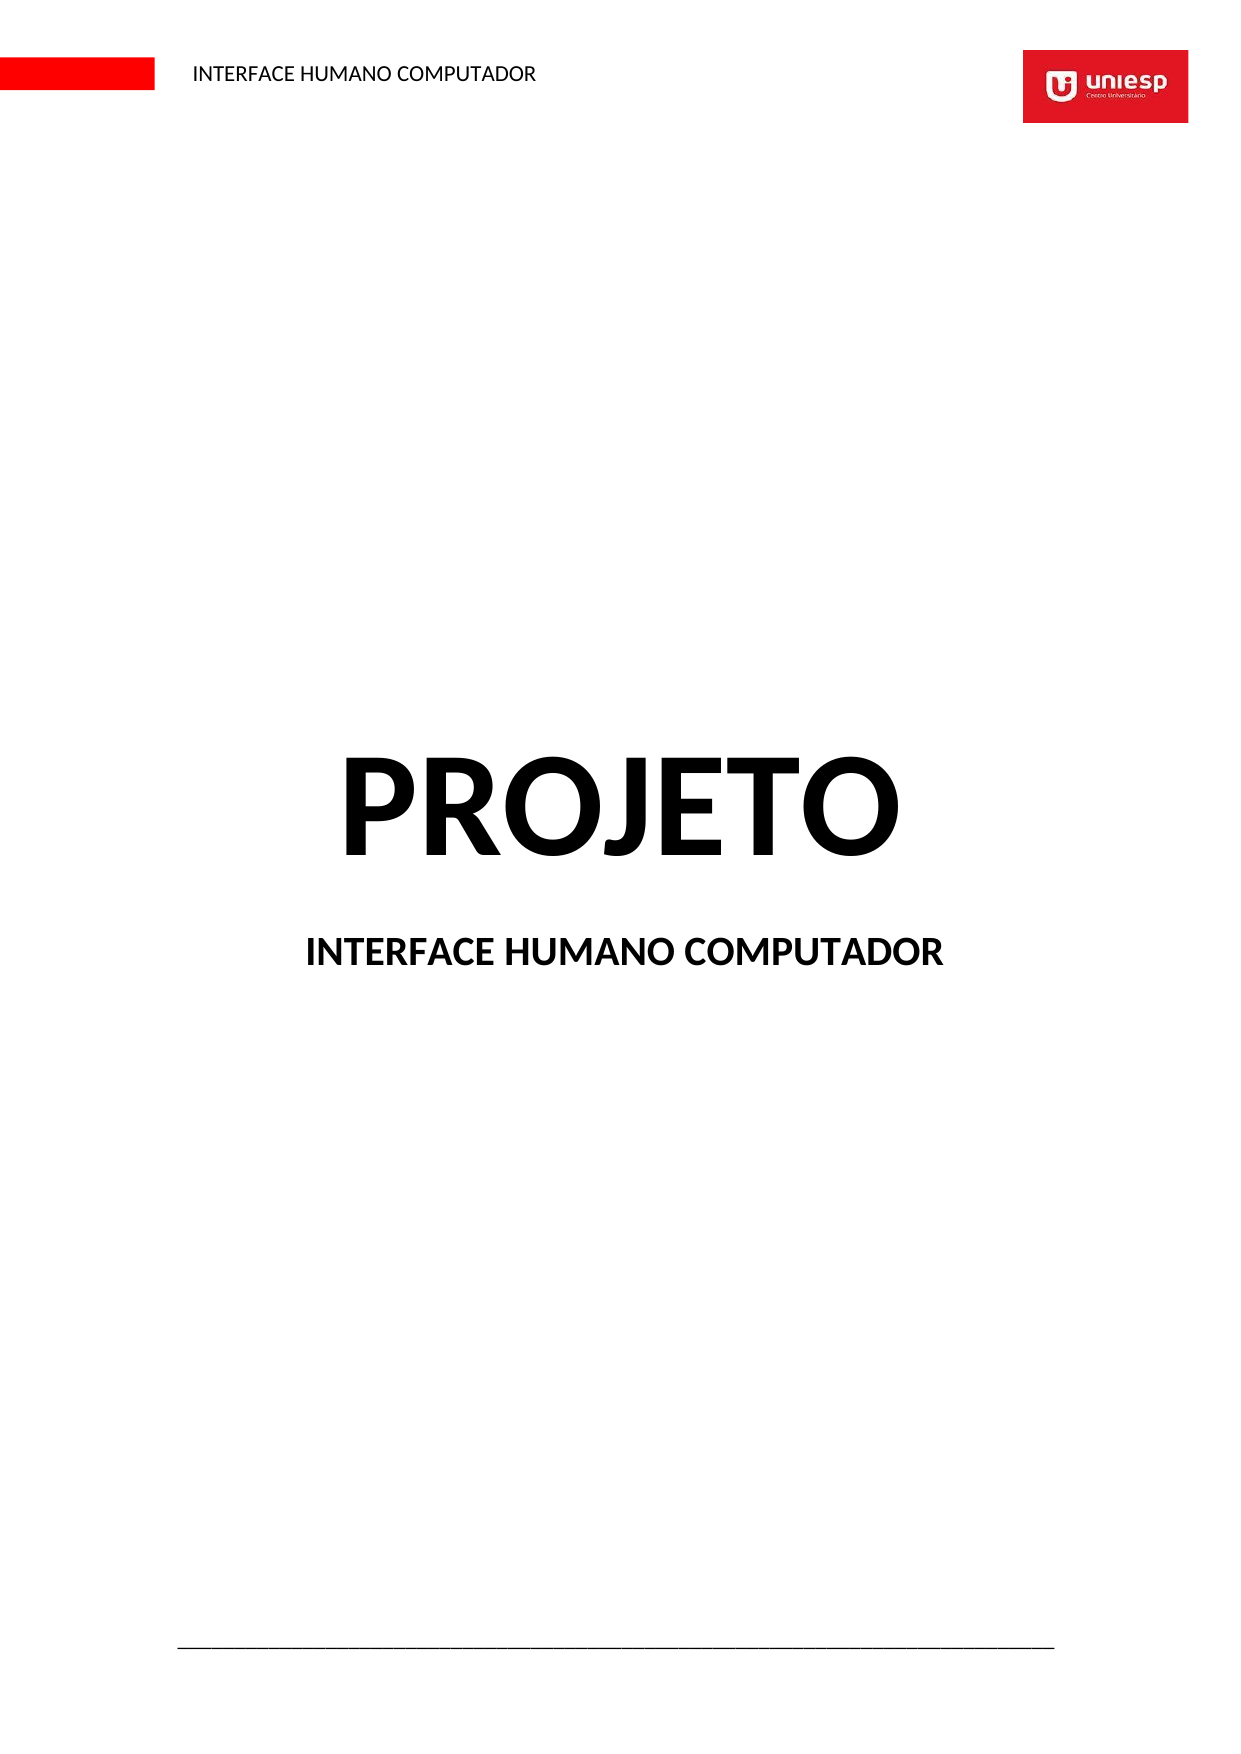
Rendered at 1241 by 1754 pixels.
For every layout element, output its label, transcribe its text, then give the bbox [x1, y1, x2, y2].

text PROJETO [177, 710, 1063, 893]
text INTERFACE HUMANO COMPUTADOR [177, 924, 1063, 975]
picture [1023, 50, 1189, 123]
